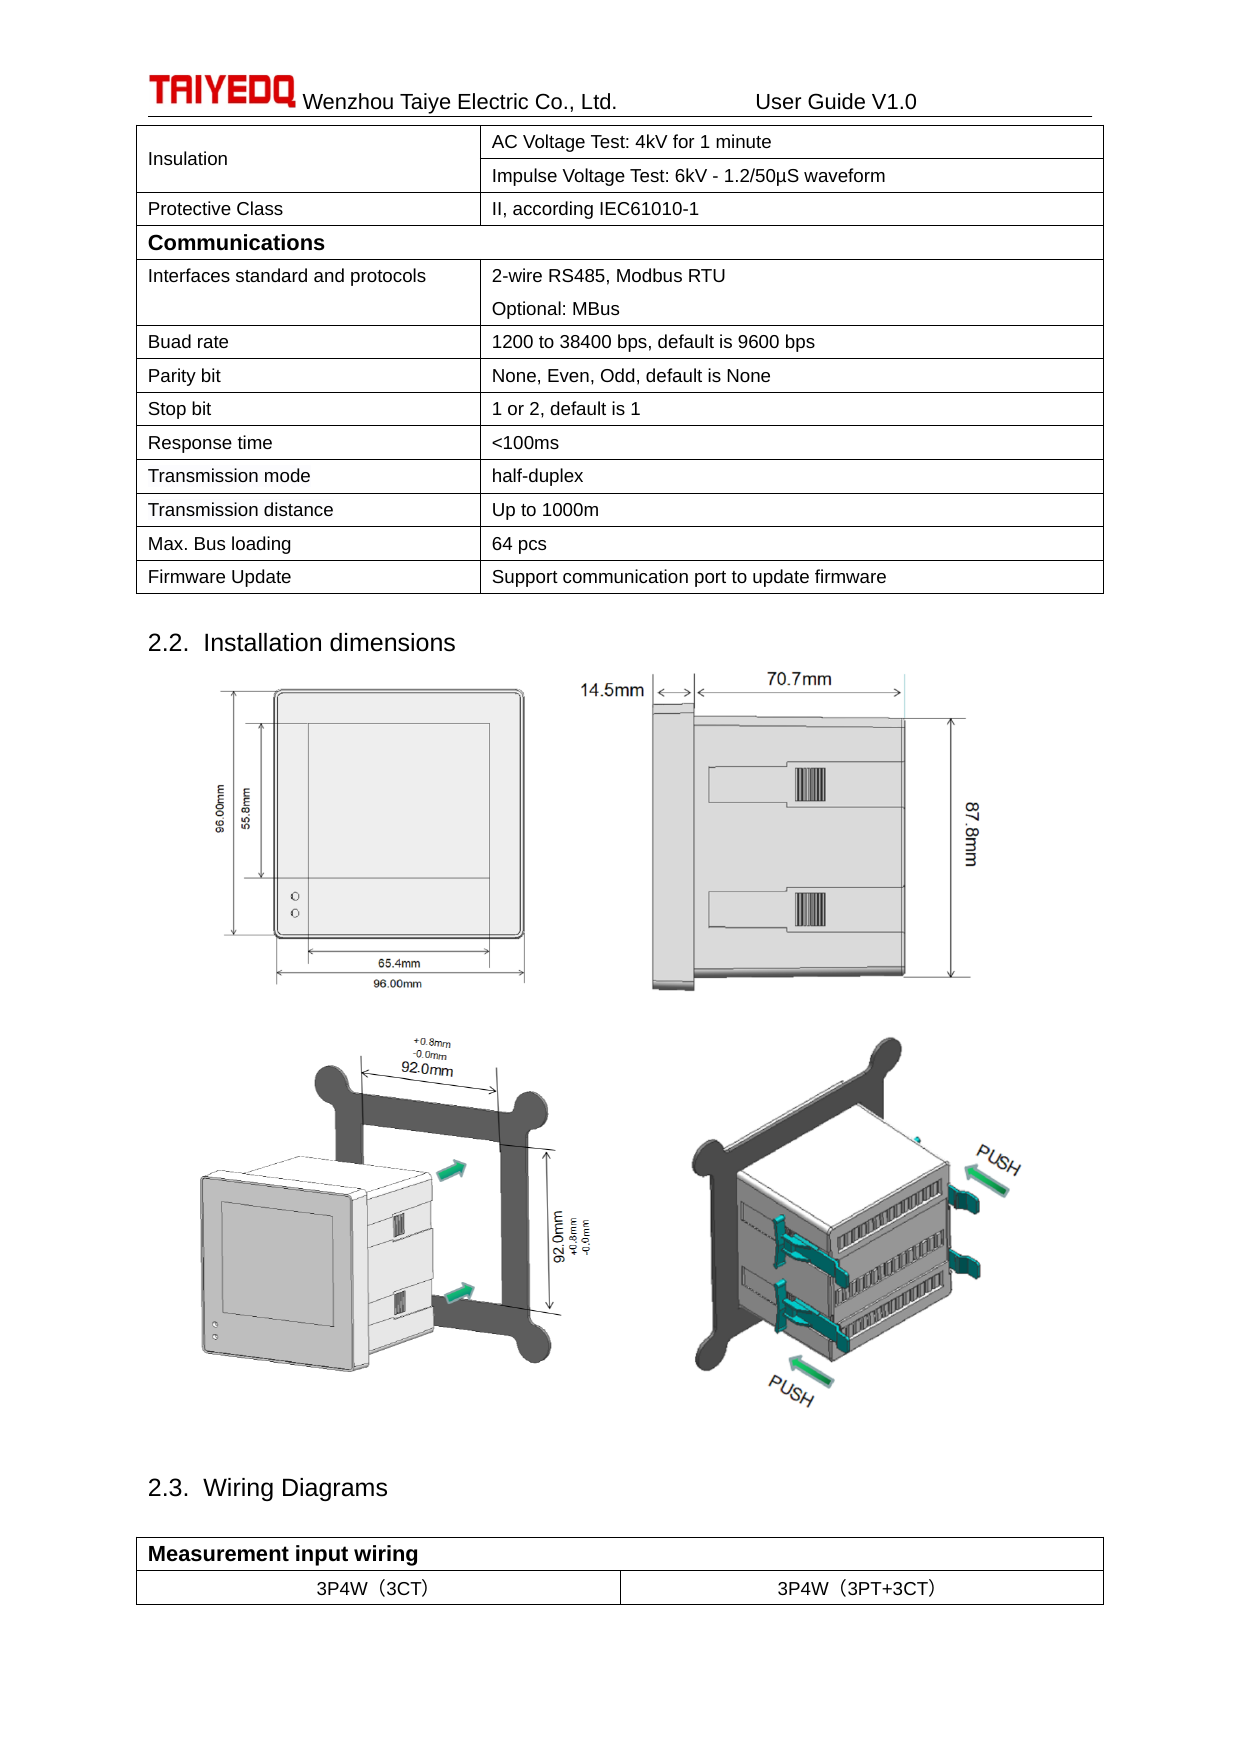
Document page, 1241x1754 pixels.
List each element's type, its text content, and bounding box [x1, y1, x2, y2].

picture [652, 1033, 1027, 1425]
subtitle 2.3. Wiring Diagrams [148, 1472, 1092, 1504]
table_cell Firmware Update [137, 561, 480, 593]
picture [147, 70, 297, 110]
table_cell None, Even, Odd, default is None [481, 359, 1103, 392]
table_cell Up to 1000m [481, 494, 1103, 526]
table_cell Insulation [137, 126, 480, 192]
table_cell half-duplex [481, 460, 1103, 492]
table_cell AC Voltage Test: 4kV for 1 minute [481, 126, 1103, 158]
table_cell Max. Bus loading [137, 527, 480, 559]
subtitle 2.2. Installation dimensions [148, 627, 1092, 659]
table_cell 1 or 2, default is 1 [481, 393, 1103, 425]
table_cell Parity bit [137, 359, 480, 392]
table_cell 3P4W（3CT） [137, 1571, 620, 1604]
table_cell 3P4W（3PT+3CT） [621, 1571, 1103, 1604]
picture [579, 659, 982, 993]
table_header Measurement input wiring [137, 1538, 1103, 1570]
table_cell Buad rate [137, 326, 480, 358]
table_cell Impulse Voltage Test: 6kV - 1.2/50µS waveform [481, 159, 1103, 192]
table_cell Protective Class [137, 193, 480, 225]
picture [147, 1016, 642, 1425]
table_cell Communications [137, 226, 1103, 259]
table_cell Response time [137, 426, 480, 459]
table_cell Transmission mode [137, 460, 480, 492]
table_cell <100ms [481, 426, 1103, 459]
table_cell II, according IEC61010-1 [481, 193, 1103, 225]
picture [213, 685, 530, 993]
table_cell 2-wire RS485, Modbus RTU Optional: MBus [481, 260, 1103, 325]
table_cell 64 pcs [481, 527, 1103, 559]
table_cell Support communication port to update firmware [481, 561, 1103, 593]
table_cell Stop bit [137, 393, 480, 425]
table_cell Transmission distance [137, 494, 480, 526]
table_cell 1200 to 38400 bps, default is 9600 bps [481, 326, 1103, 358]
table_cell Interfaces standard and protocols [137, 260, 480, 325]
